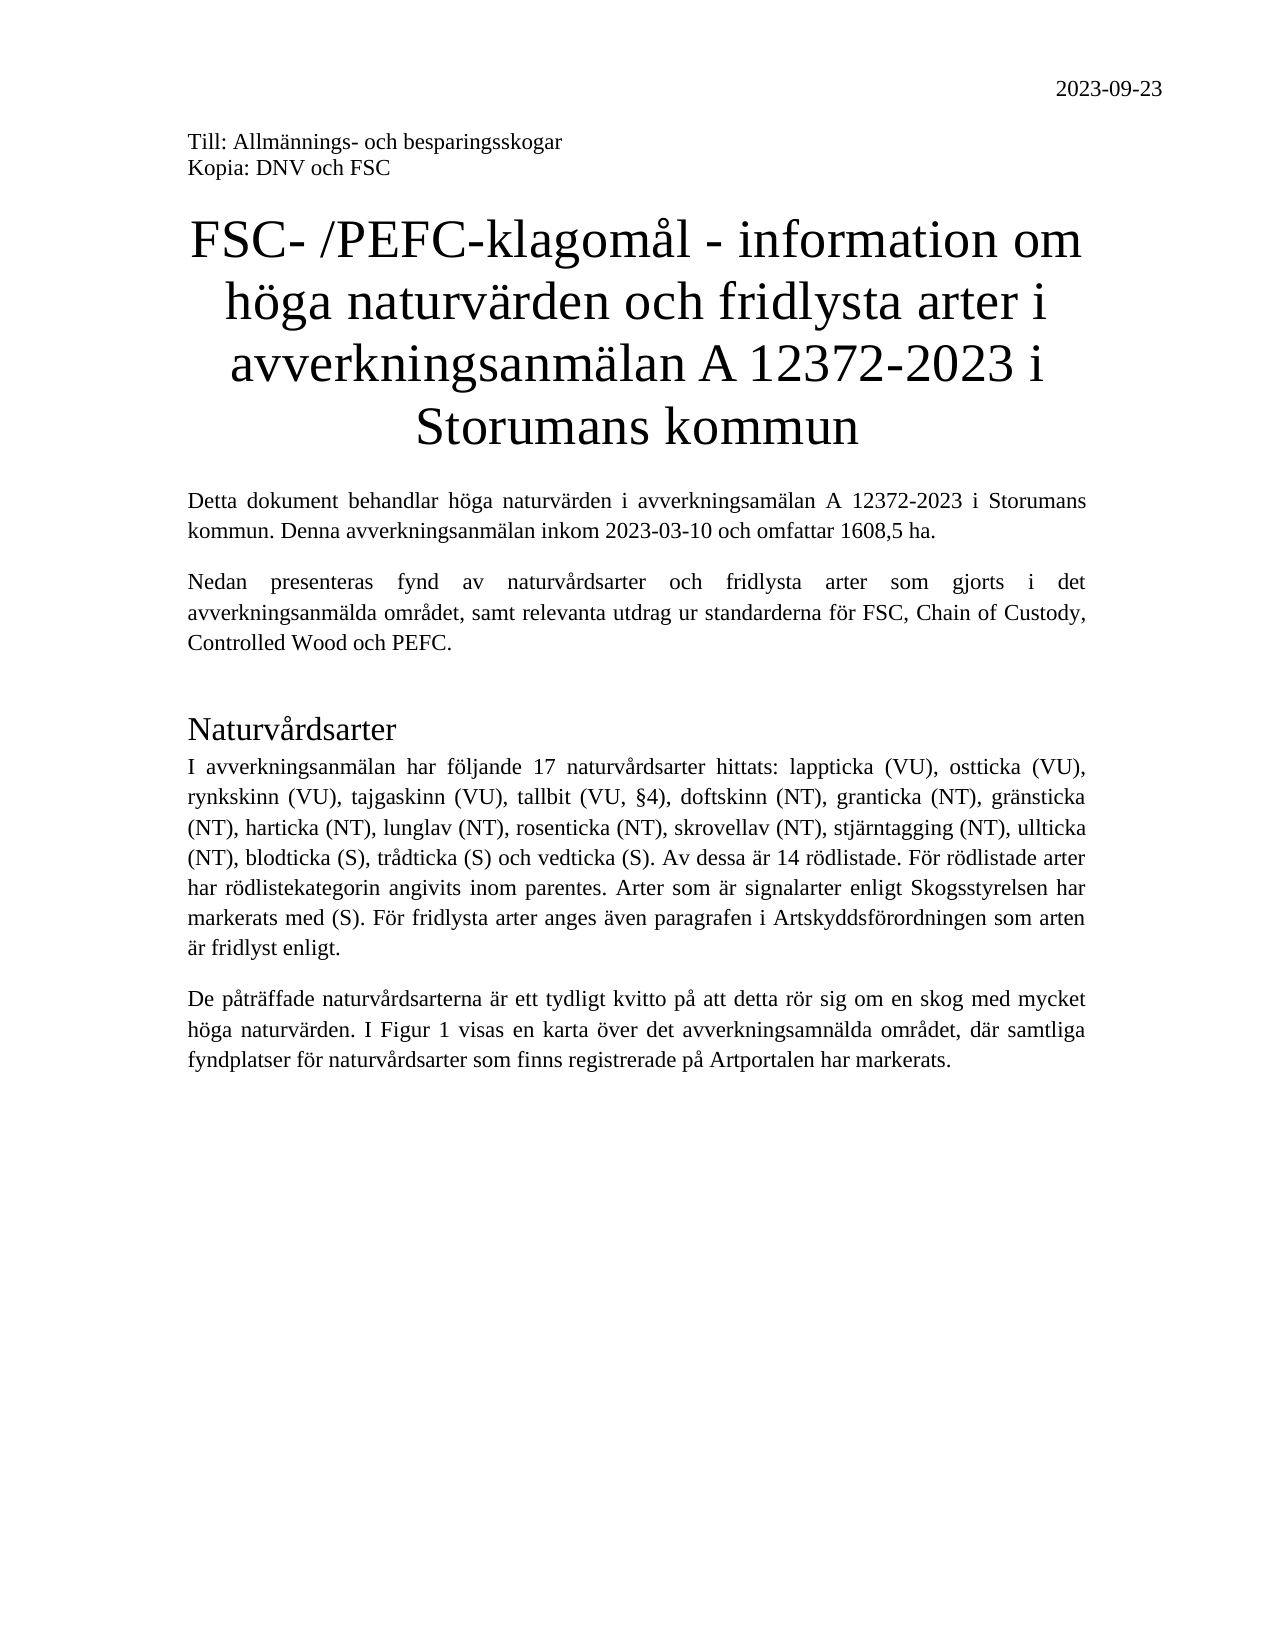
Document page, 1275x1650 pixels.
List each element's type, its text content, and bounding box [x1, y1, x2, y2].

text I avverkningsanmälan har följande 17 naturvårdsarter hittats: lappticka (VU), ostticka (VU), rynkskinn (VU), tajgaskinn (VU), tallbit (VU, §4), doftskinn (NT), granticka (NT), gränsticka (NT), harticka (NT), lunglav (NT), rosenticka (NT), skrovellav (NT), stjärntagging (NT), ullticka (NT), blodticka (S), trådticka (S) och vedticka (S). Av dessa är 14 rödlistade. För rödlistade arter har rödlistekategorin angivits inom parentes. Arter som är signalarter enligt Skogsstyrelsen har markerats med (S). För fridlysta arter anges även paragrafen i Artskyddsförordningen som arten är fridlyst enligt. [187, 753, 1087, 961]
text Detta dokument behandlar höga naturvärden i avverkningsamälan A 12372-2023 i Storumans kommun. Denna avverkningsanmälan inkom 2023-03-10 och omfattar 1608,5 ha. [187, 487, 1087, 544]
text De påträffade naturvårdsarterna är ett tydligt kvitto på att detta rör sig om en skog med mycket höga naturvärden. I Figur 1 visas en karta över det avverkningsamnälda området, där samtliga fyndplatser för naturvårdsarter som finns registrerade på Artportalen har markerats. [187, 985, 1087, 1072]
title FSC- /PEFC-klagomål - information om höga naturvärden och fridlysta arter i avverkningsanmälan A 12372-2023 i Storumans kommun [187, 207, 1087, 456]
subtitle Naturvårdsarter [187, 709, 1087, 747]
text Nedan presenteras fynd av naturvårdsarter och fridlysta arter som gjorts i det avverkningsanmälda området, samt relevanta utdrag ur standarderna för FSC, Chain of Custody, Controlled Wood och PEFC. [187, 568, 1087, 655]
